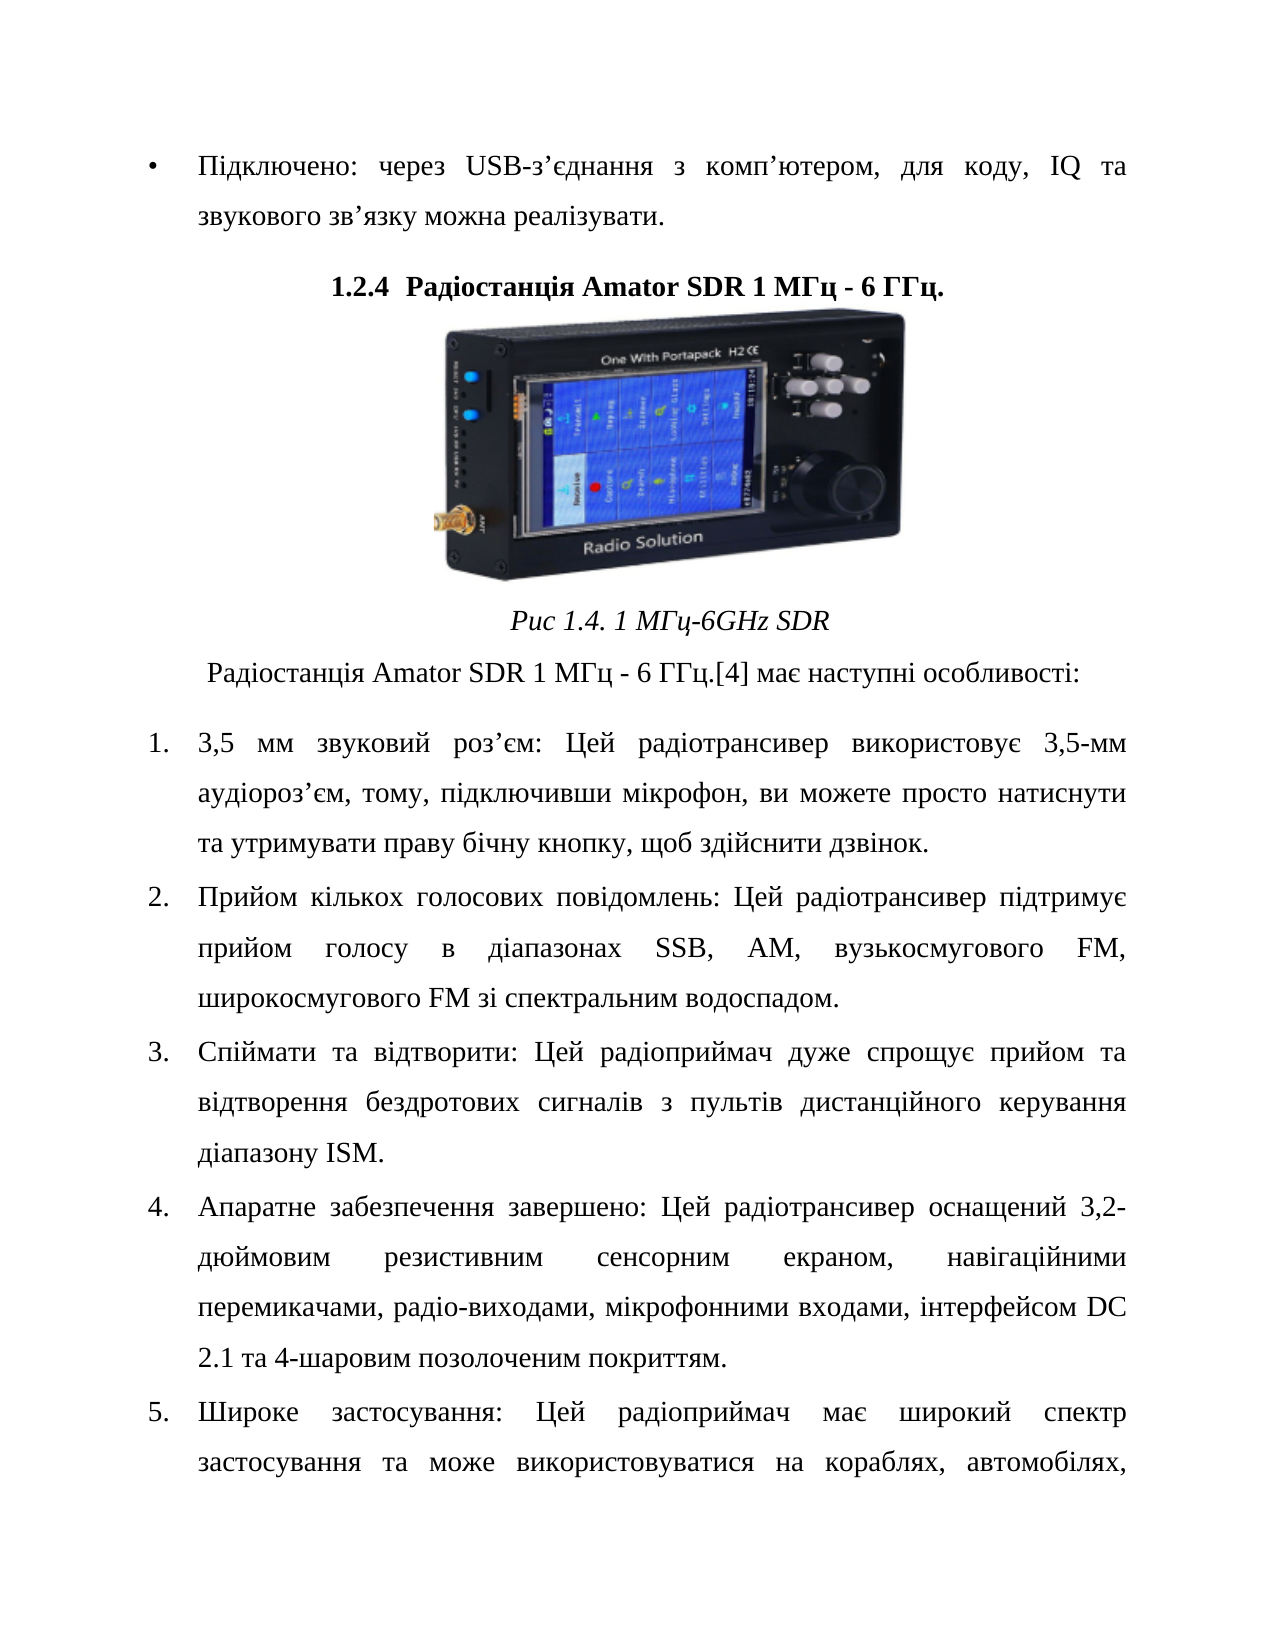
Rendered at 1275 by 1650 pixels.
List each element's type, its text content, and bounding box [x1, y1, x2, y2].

text Радіостанція Amator SDR 1 МГц - 6 ГГц.[4] має наступні особливості: [148, 656, 1127, 689]
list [148, 1394, 1127, 1478]
picture [433, 302, 907, 591]
text Рис 1.4. 1 МГц-6GHz SDR [148, 603, 1127, 637]
list Спіймати та відтворити: Цей радіоприймач дуже спрощує прийом та відтворення бездротових сигналів з пультів дистанційного керування діапазону ISM. [148, 1034, 1127, 1168]
list Апаратне забезпечення завершено: Цей радіотрансивер оснащений 3,2-дюймовим резистивним сенсорним екраном, навігаційними перемикачами, радіо-виходами, мікрофонними входами, інтерфейсом DC 2.1 та 4-шаровим позолоченим покриттям. [148, 1189, 1127, 1373]
list Прийом кількох голосових повідомлень: Цей радіотрансивер підтримує прийом голосу в діапазонах SSB, AM, вузькосмугового FM, широкосмугового FM зі спектральним водоспадом. [148, 879, 1127, 1013]
subtitle Радіостанція Amator SDR 1 МГц - 6 ГГц. [148, 269, 1127, 303]
list 3,5 мм звуковий роз’єм: Цей радіотрансивер використовує 3,5-мм аудіороз’єм, тому, підключивши мікрофон, ви можете просто натиснути та утримувати праву бічну кнопку, щоб здійснити дзвінок. [148, 725, 1127, 859]
list Підключено: через USB-з’єднання з комп’ютером, для коду, IQ та звукового зв’язку можна реалізувати. [148, 148, 1127, 231]
